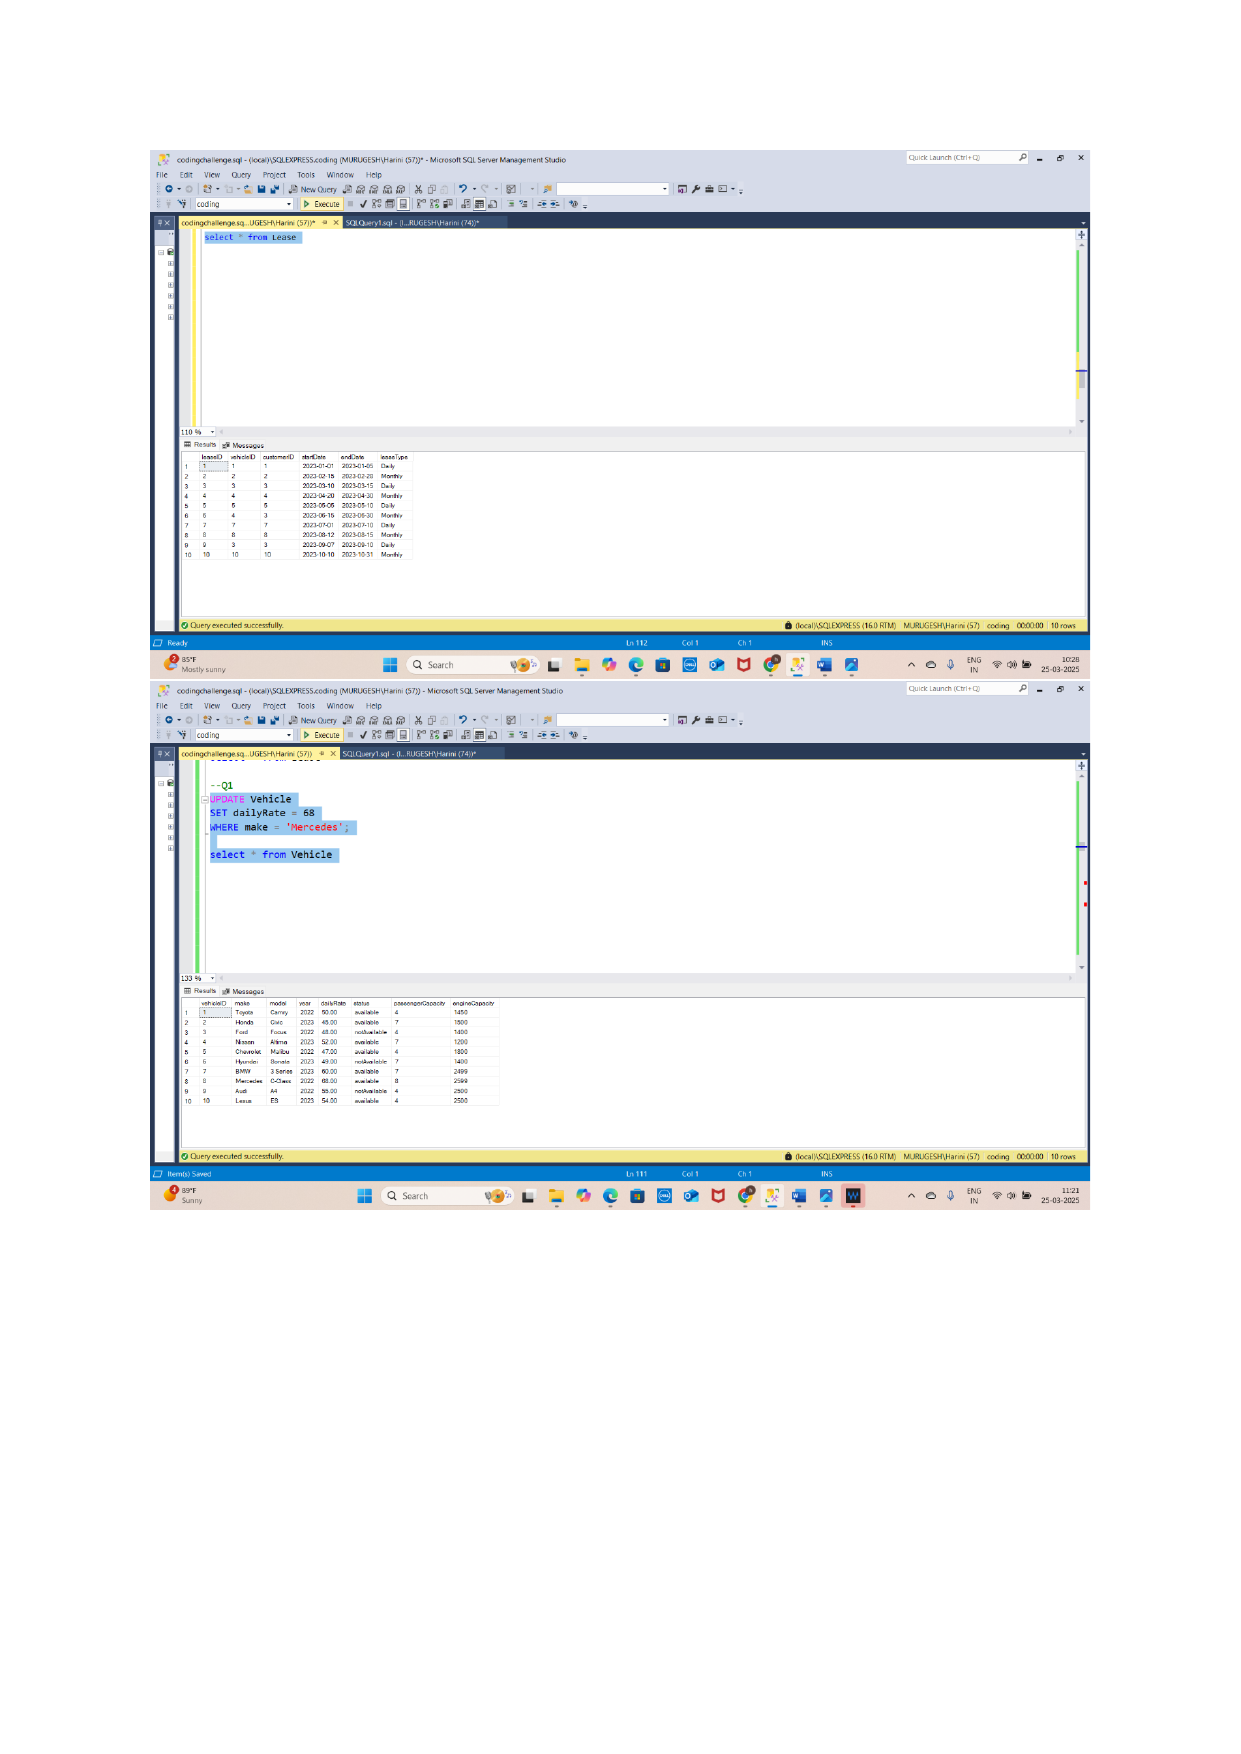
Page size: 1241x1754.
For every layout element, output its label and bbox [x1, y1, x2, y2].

picture [150, 150, 1091, 679]
picture [150, 681, 1091, 1210]
